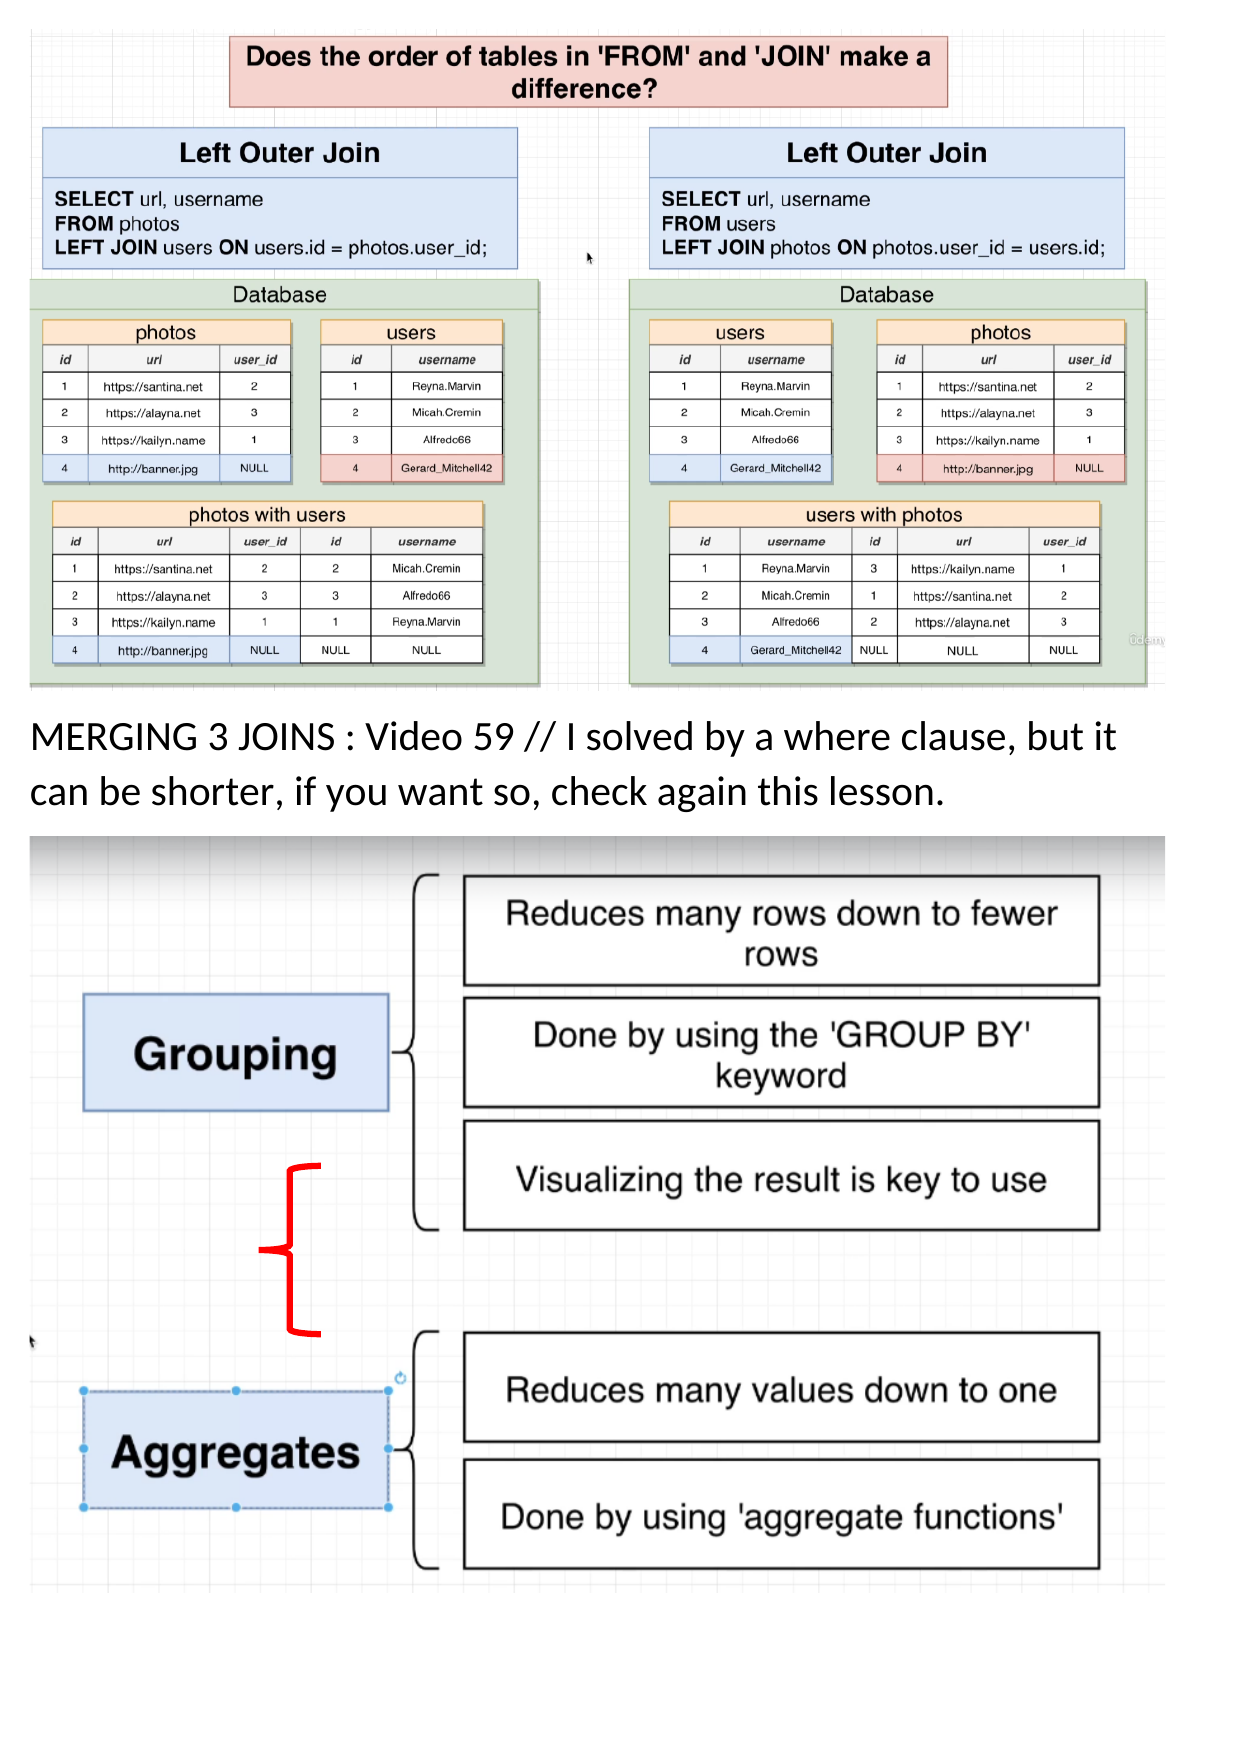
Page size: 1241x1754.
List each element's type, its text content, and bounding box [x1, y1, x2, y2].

picture [29, 29, 1166, 691]
picture [29, 836, 1166, 1593]
text MERGING 3 JOINS : Video 59 // I solved by a where clause, but it can be shorter, if you want so, check again this lesson. [29, 710, 1165, 816]
